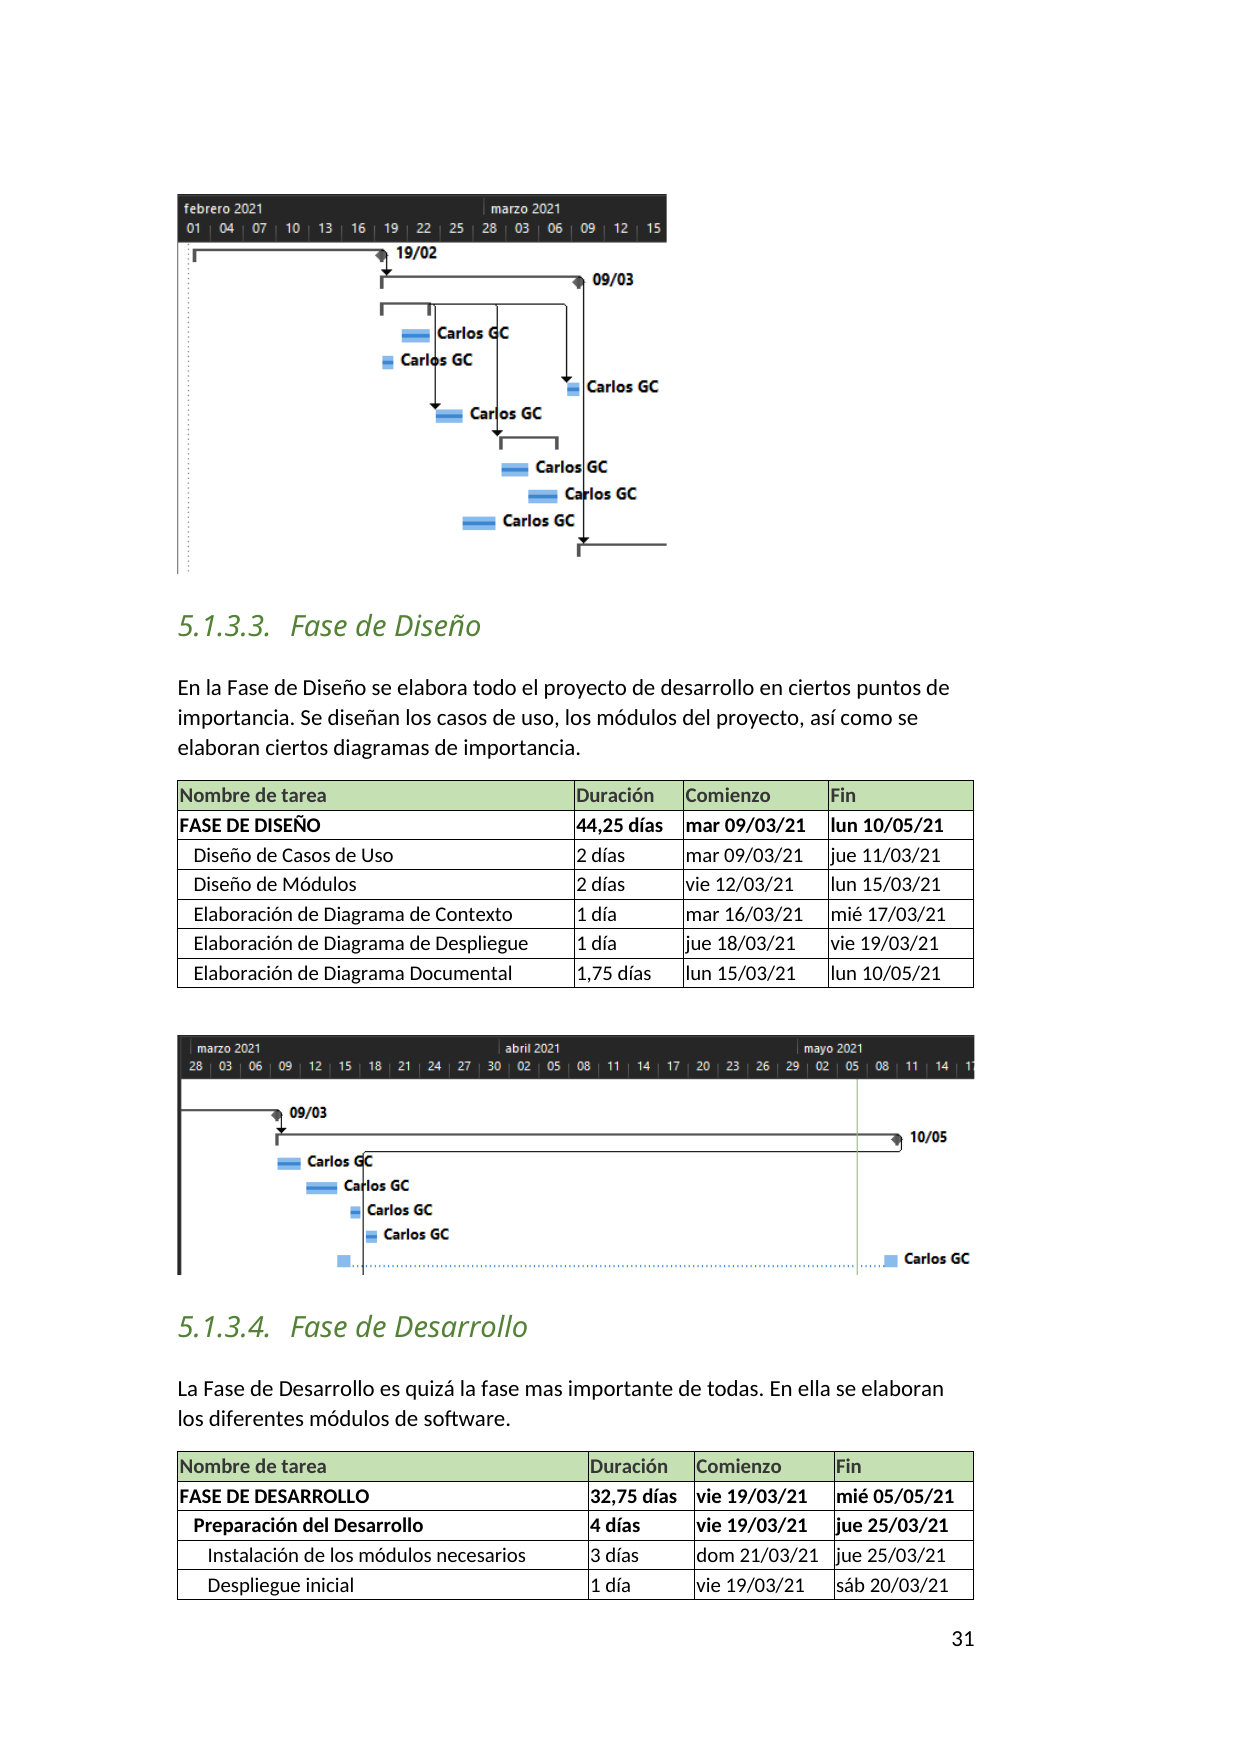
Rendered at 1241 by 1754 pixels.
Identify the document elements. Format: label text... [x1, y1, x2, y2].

table_cell lun 10/05/21 [829, 959, 973, 987]
table_cell 1,75 días [575, 959, 683, 987]
table_cell mié 17/03/21 [829, 900, 973, 928]
table_cell Instalación de los módulos necesarios [178, 1541, 588, 1569]
table_header Comienzo [684, 781, 828, 810]
picture [177, 194, 667, 574]
table_header Nombre de tarea [178, 1452, 588, 1481]
table_cell Diseño de Módulos [178, 870, 574, 898]
table_cell sáb 20/03/21 [835, 1570, 973, 1599]
table_cell mar 09/03/21 [684, 840, 828, 869]
table_cell dom 21/03/21 [695, 1541, 834, 1569]
table_cell 2 días [575, 840, 683, 869]
table_cell Diseño de Casos de Uso [178, 840, 574, 869]
table_cell vie 19/03/21 [829, 929, 973, 958]
table_cell 44,25 días [575, 811, 683, 839]
table_cell 2 días [575, 870, 683, 898]
table_cell 1 día [589, 1570, 694, 1599]
text En la Fase de Diseño se elabora todo el proyecto de desarrollo en ciertos puntos de importancia. Se diseñan los casos de uso, los módulos del proyecto, así como se elaboran ciertos diagramas de importancia. [177, 673, 974, 761]
table_cell 1 día [575, 929, 683, 958]
table_cell lun 15/03/21 [829, 870, 973, 898]
table_cell FASE DE DESARROLLO [178, 1482, 588, 1510]
table_header Fin [835, 1452, 973, 1481]
text La Fase de Desarrollo es quizá la fase mas importante de todas. En ella se elaboran los diferentes módulos de software. [177, 1374, 974, 1432]
table_cell Preparación del Desarrollo [178, 1511, 588, 1540]
table_cell jue 25/03/21 [835, 1541, 973, 1569]
table_cell Elaboración de Diagrama de Despliegue [178, 929, 574, 958]
subtitle Fase de Desarrollo [177, 1306, 974, 1346]
table_cell lun 15/03/21 [684, 959, 828, 987]
table_cell lun 10/05/21 [829, 811, 973, 839]
table_cell 3 días [589, 1541, 694, 1569]
table_cell vie 19/03/21 [695, 1511, 834, 1540]
table_cell vie 19/03/21 [695, 1570, 834, 1599]
table_cell jue 25/03/21 [835, 1511, 973, 1540]
table_cell vie 12/03/21 [684, 870, 828, 898]
table_header Duración [589, 1452, 694, 1481]
table_header Nombre de tarea [178, 781, 574, 810]
table_cell FASE DE DISEÑO [178, 811, 574, 839]
subtitle Fase de Diseño [177, 605, 974, 645]
table_cell Despliegue inicial [178, 1570, 588, 1599]
table_cell jue 18/03/21 [684, 929, 828, 958]
table_cell mié 05/05/21 [835, 1482, 973, 1510]
table_cell mar 16/03/21 [684, 900, 828, 928]
table_cell jue 11/03/21 [829, 840, 973, 869]
table_cell Elaboración de Diagrama Documental [178, 959, 574, 987]
table_cell vie 19/03/21 [695, 1482, 834, 1510]
table_cell mar 09/03/21 [684, 811, 828, 839]
table_cell 1 día [575, 900, 683, 928]
table_header Duración [575, 781, 683, 810]
table_header Fin [829, 781, 973, 810]
picture [177, 1035, 975, 1275]
table_header Comienzo [695, 1452, 834, 1481]
table_cell 4 días [589, 1511, 694, 1540]
table_cell 32,75 días [589, 1482, 694, 1510]
table_cell Elaboración de Diagrama de Contexto [178, 900, 574, 928]
